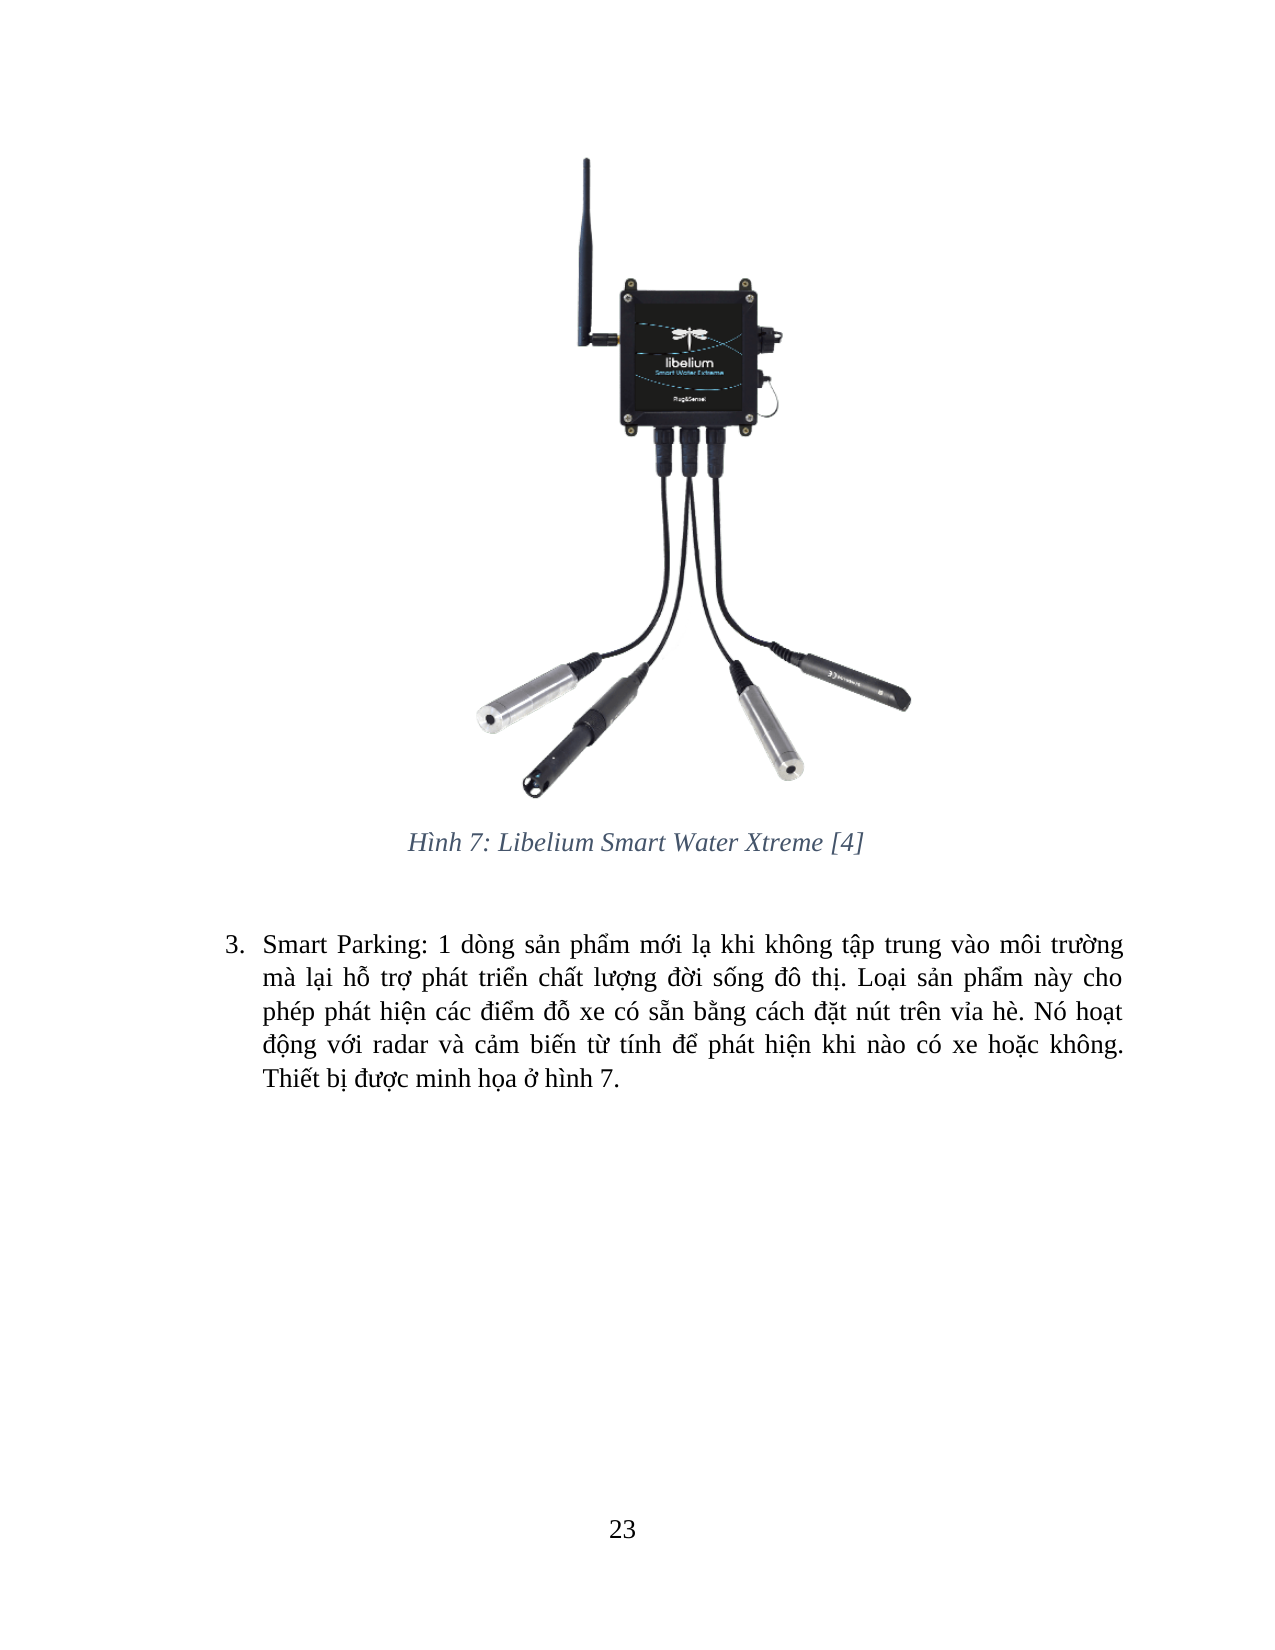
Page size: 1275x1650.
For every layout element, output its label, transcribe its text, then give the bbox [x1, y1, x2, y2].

picture [365, 150, 1023, 807]
list Smart Parking: 1 dòng sản phẩm mới lạ khi không tập trung vào môi trường mà lại hỗ trợ phát triển chất lượng đời sống đô thị. Loại sản phẩm này cho phép phát hiện các điểm đỗ xe có sẵn bằng cách đặt nút trên vỉa hè. Nó hoạt động với radar và cảm biến từ tính để phát hiện khi nào có xe hoặc không. Thiết bị được minh họa ở hình 7. [225, 928, 1125, 1093]
